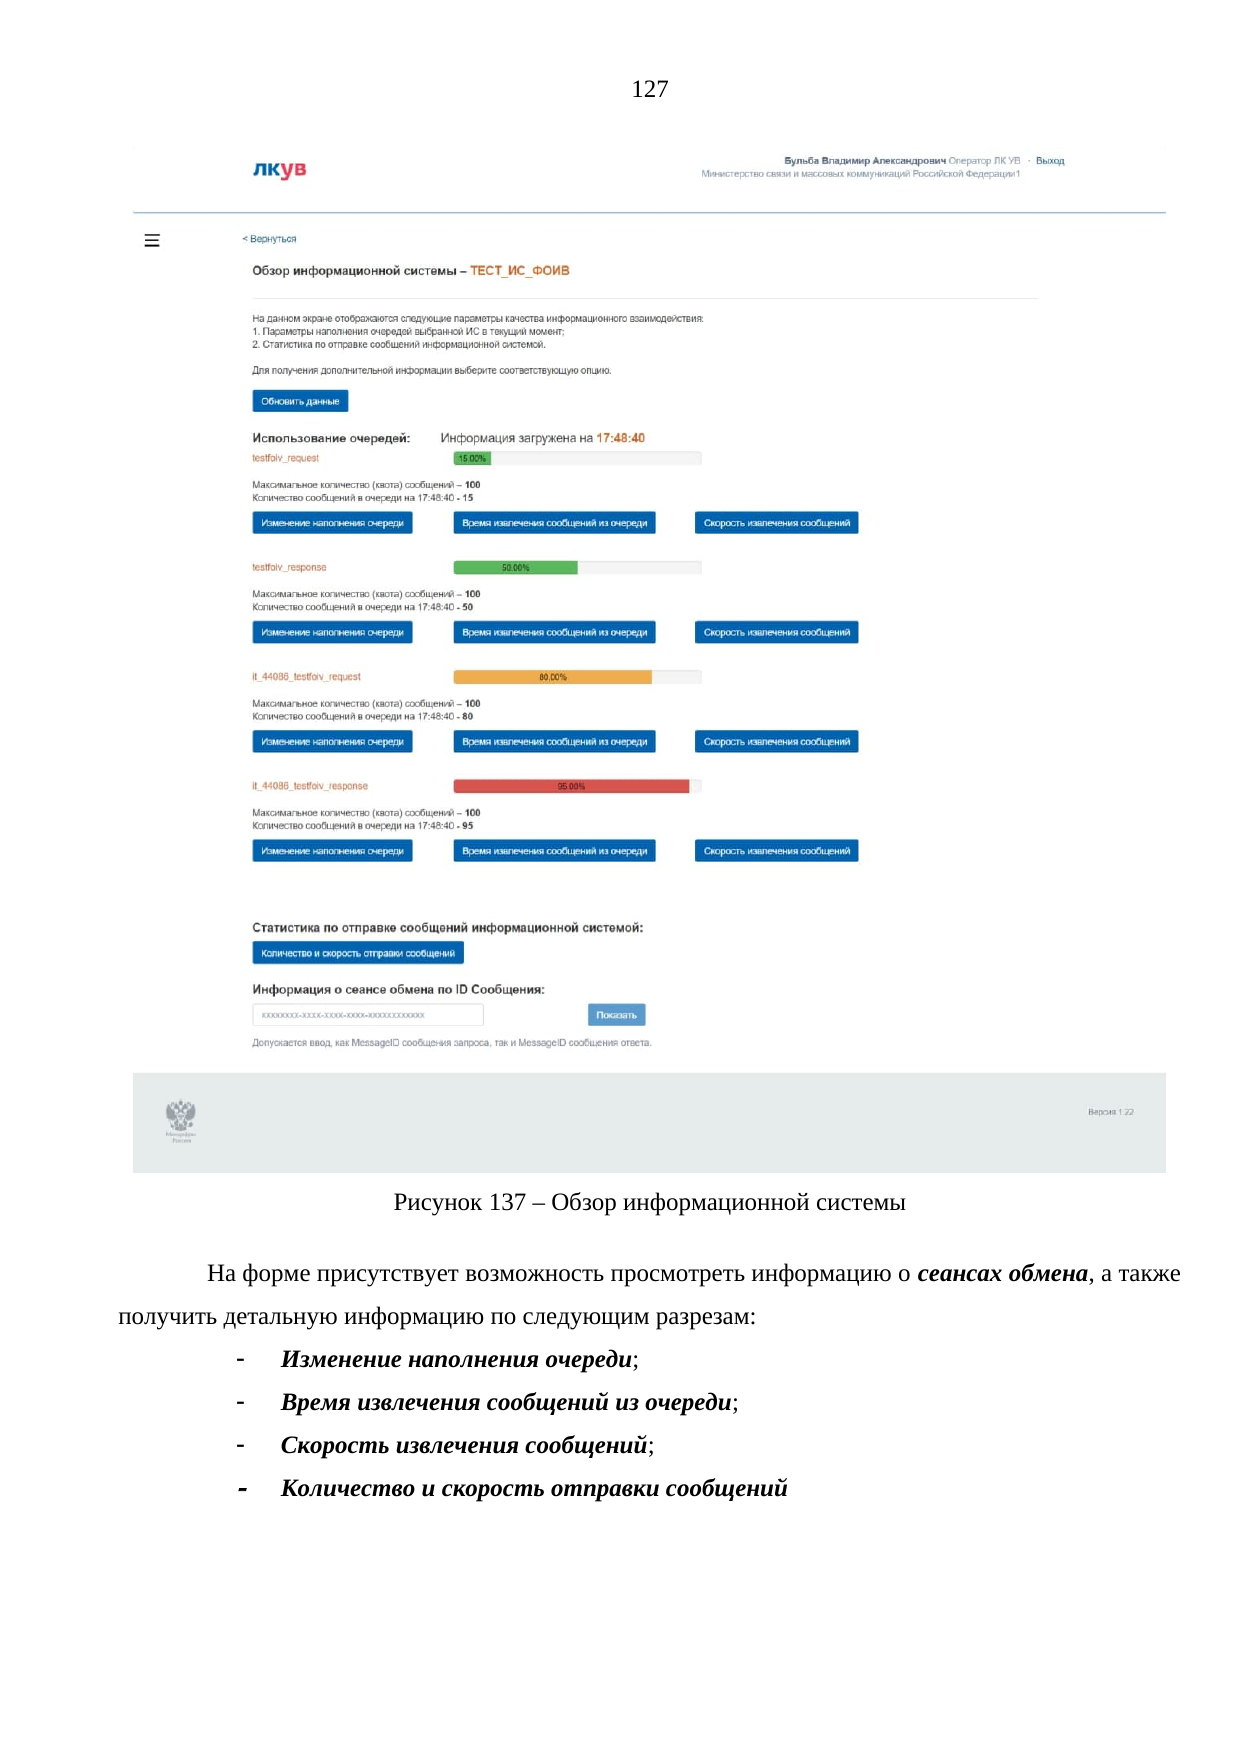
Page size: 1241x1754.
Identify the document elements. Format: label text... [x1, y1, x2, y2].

text Время извлечения сообщений из очереди; [236, 1387, 1181, 1416]
text Рисунок 137 – Обзор информационной системы [118, 1187, 1181, 1216]
text Изменение наполнения очереди; [236, 1344, 1181, 1373]
text На форме присутствует возможность просмотреть информацию о сеансах обмена, а также получить детальную информацию по следующим разрезам: [118, 1258, 1181, 1330]
picture [132, 147, 1167, 1173]
text Количество и скорость отправки сообщений [236, 1473, 1181, 1502]
text Скорость извлечения сообщений; [236, 1430, 1181, 1459]
